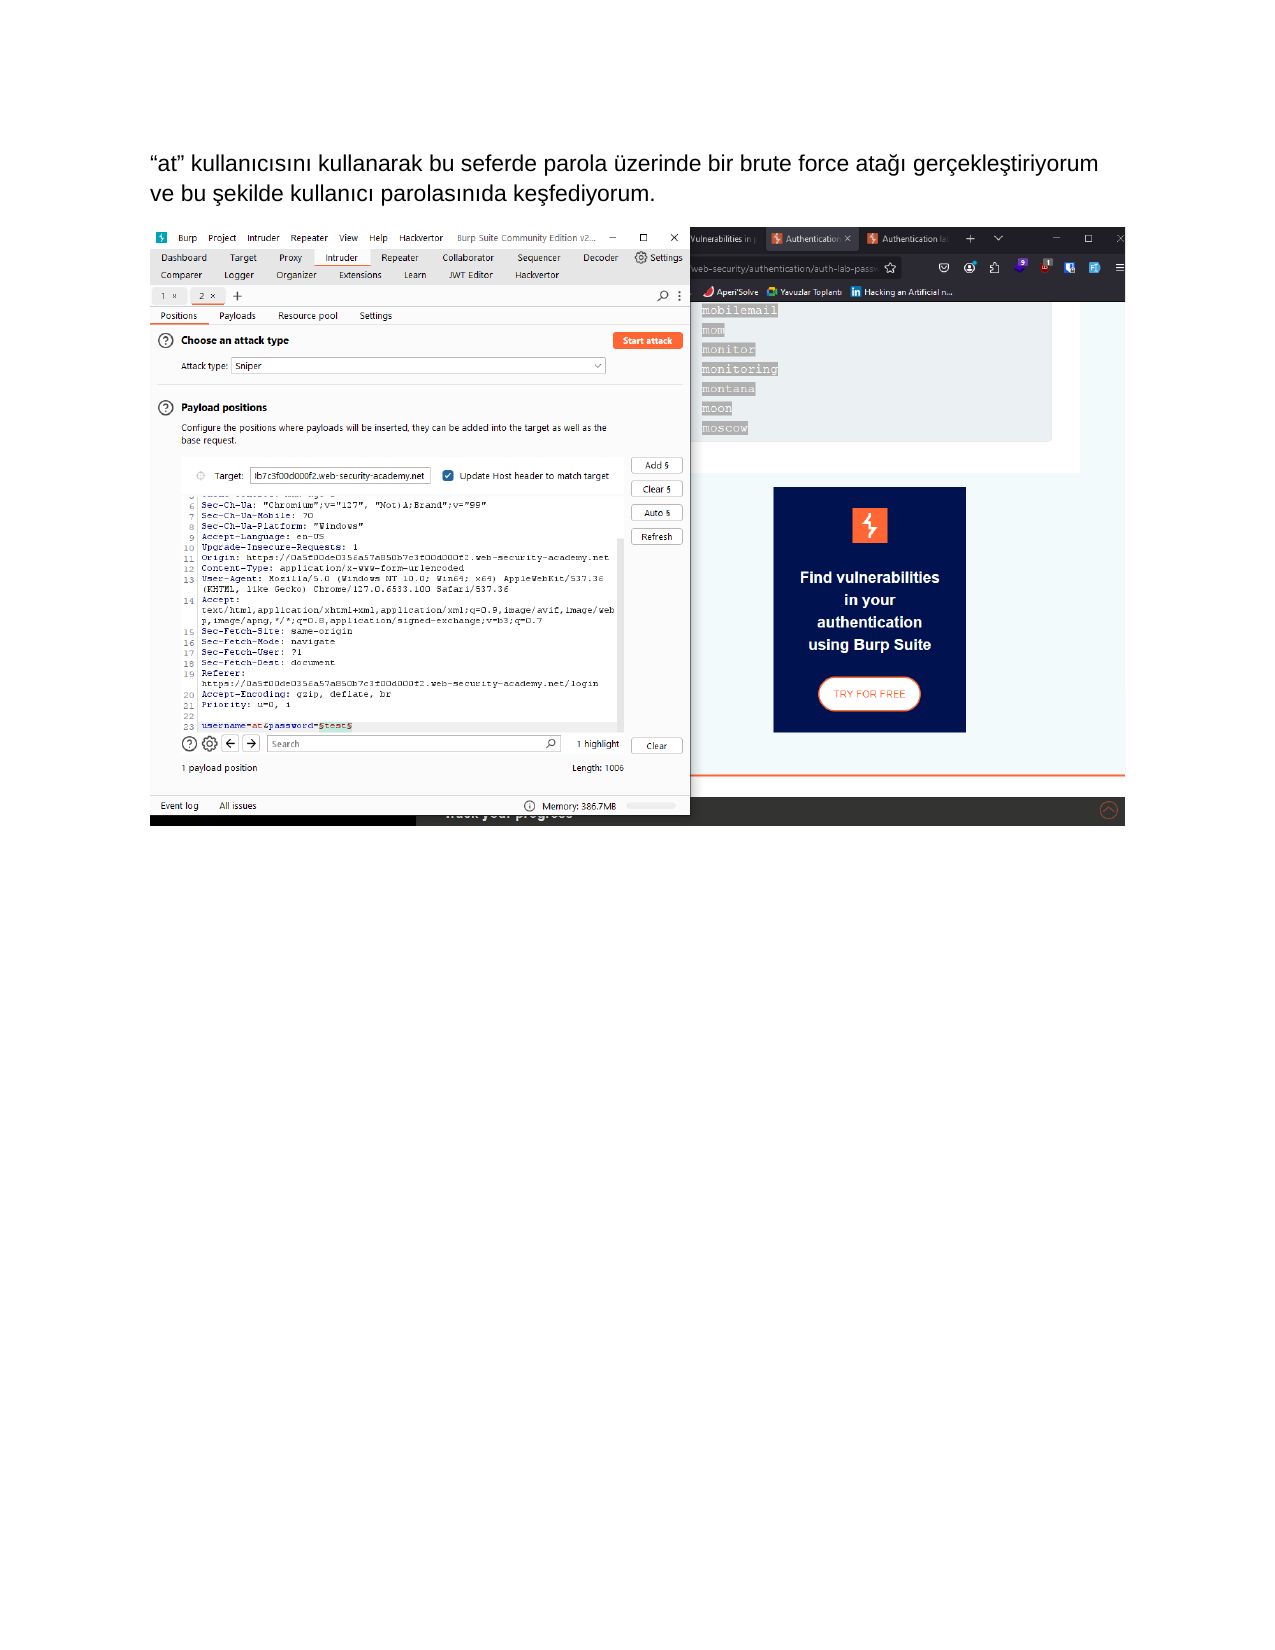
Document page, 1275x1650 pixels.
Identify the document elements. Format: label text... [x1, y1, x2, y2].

picture [150, 227, 1125, 826]
text “at” kullanıcısını kullanarak bu seferde parola üzerinde bir brute force atağı gerçekleştiriyorum ve bu şekilde kullanıcı parolasınıda keşfediyorum. [150, 150, 1125, 207]
